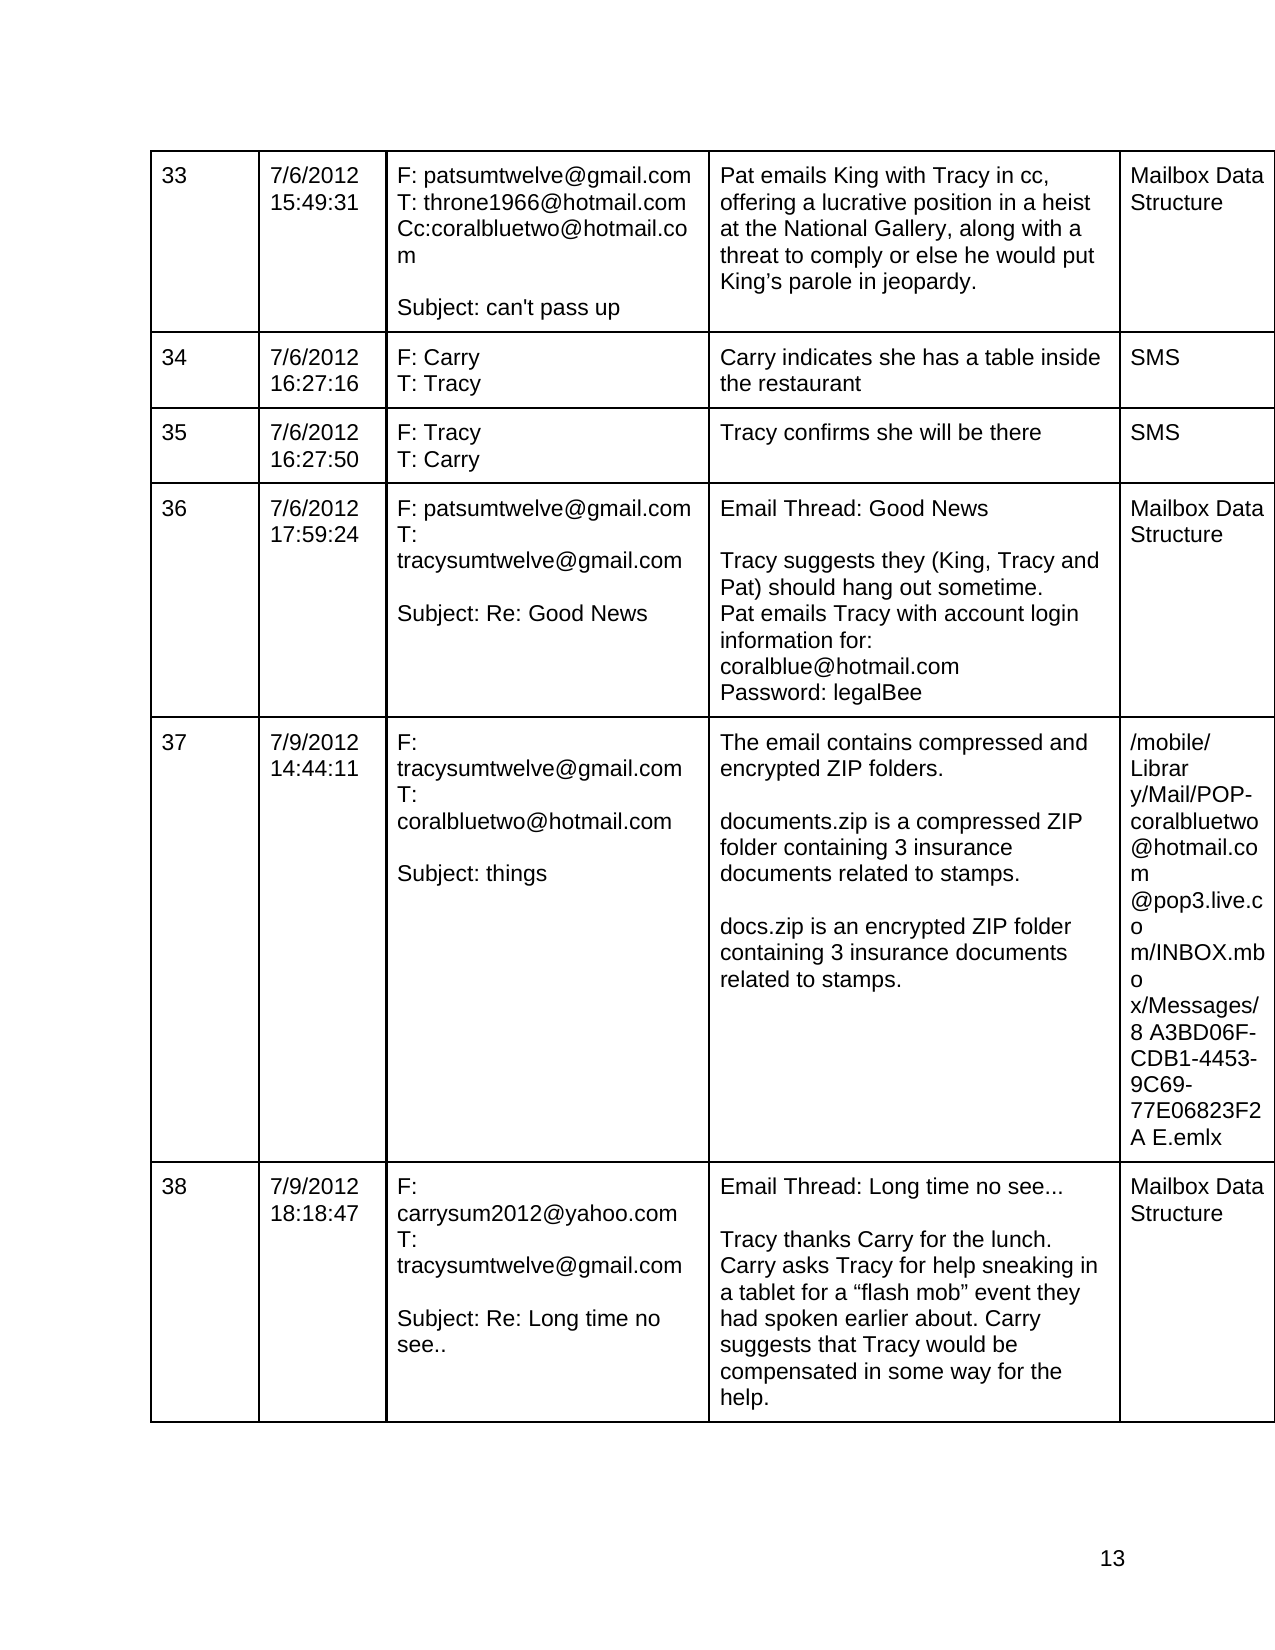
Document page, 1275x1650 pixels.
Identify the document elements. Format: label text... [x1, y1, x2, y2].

table_cell 7/9/2012 14:44:11 [260, 718, 385, 1161]
table_cell 33 [152, 152, 258, 331]
table_cell F: Carry T: Tracy [388, 333, 708, 407]
table_cell The email contains compressed and encrypted ZIP folders. documents.zip is a compressed ZIP folder containing 3 insurance documents related to stamps. docs.zip is an encrypted ZIP folder containing 3 insurance documents related to stamps. [710, 718, 1119, 1161]
table_cell /mobile/Librar y/Mail/POP- coralbluetwo @hotmail.com @pop3.live.co m/INBOX.mbo x/Messages/8 A3BD06F- CDB1-4453- 9C69- 77E06823F2A E.emlx [1121, 718, 1274, 1161]
table_cell F: carrysum2012@yahoo.com T: tracysumtwelve@gmail.com Subject: Re: Long time no see.. [388, 1163, 708, 1421]
table_cell 35 [152, 409, 258, 482]
table_cell Mailbox Data Structure [1121, 1163, 1274, 1421]
table_cell F: Tracy T: Carry [388, 409, 708, 482]
table_cell 7/6/2012 15:49:31 [260, 152, 385, 331]
table_cell Mailbox Data Structure [1121, 484, 1274, 716]
table_cell Email Thread: Good News Tracy suggests they (King, Tracy and Pat) should hang out sometime. Pat emails Tracy with account login information for: coralblue@hotmail.com Password: legalBee [710, 484, 1119, 716]
table_cell 7/6/2012 16:27:50 [260, 409, 385, 482]
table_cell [1121, 152, 1274, 331]
table_cell 36 [152, 484, 258, 716]
table_cell 38 [152, 1163, 258, 1421]
table_cell SMS [1121, 333, 1274, 407]
table_cell 34 [152, 333, 258, 407]
table_cell F: patsumtwelve@gmail.com T: tracysumtwelve@gmail.com Subject: Re: Good News [388, 484, 708, 716]
table_cell Email Thread: Long time no see... Tracy thanks Carry for the lunch. Carry asks Tracy for help sneaking in a tablet for a “flash mob” event they had spoken earlier about. Carry suggests that Tracy would be compensated in some way for the help. [710, 1163, 1119, 1421]
table_cell F: tracysumtwelve@gmail.com T: coralbluetwo@hotmail.com Subject: things [388, 718, 708, 1161]
table_cell 7/6/2012 16:27:16 [260, 333, 385, 407]
table_cell 7/6/2012 17:59:24 [260, 484, 385, 716]
table_cell Carry indicates she has a table inside the restaurant [710, 333, 1119, 407]
table_cell Pat emails King with Tracy in cc, offering a lucrative position in a heist at the National Gallery, along with a threat to comply or else he would put King’s parole in jeopardy. [710, 152, 1119, 331]
table_cell SMS [1121, 409, 1274, 482]
table_cell F: patsumtwelve@gmail.com T: throne1966@hotmail.com Cc:coralbluetwo@hotmail.com Subject: can't pass up [388, 152, 708, 331]
table_cell 37 [152, 718, 258, 1161]
table_cell Tracy confirms she will be there [710, 409, 1119, 482]
table_cell 7/9/2012 18:18:47 [260, 1163, 385, 1421]
